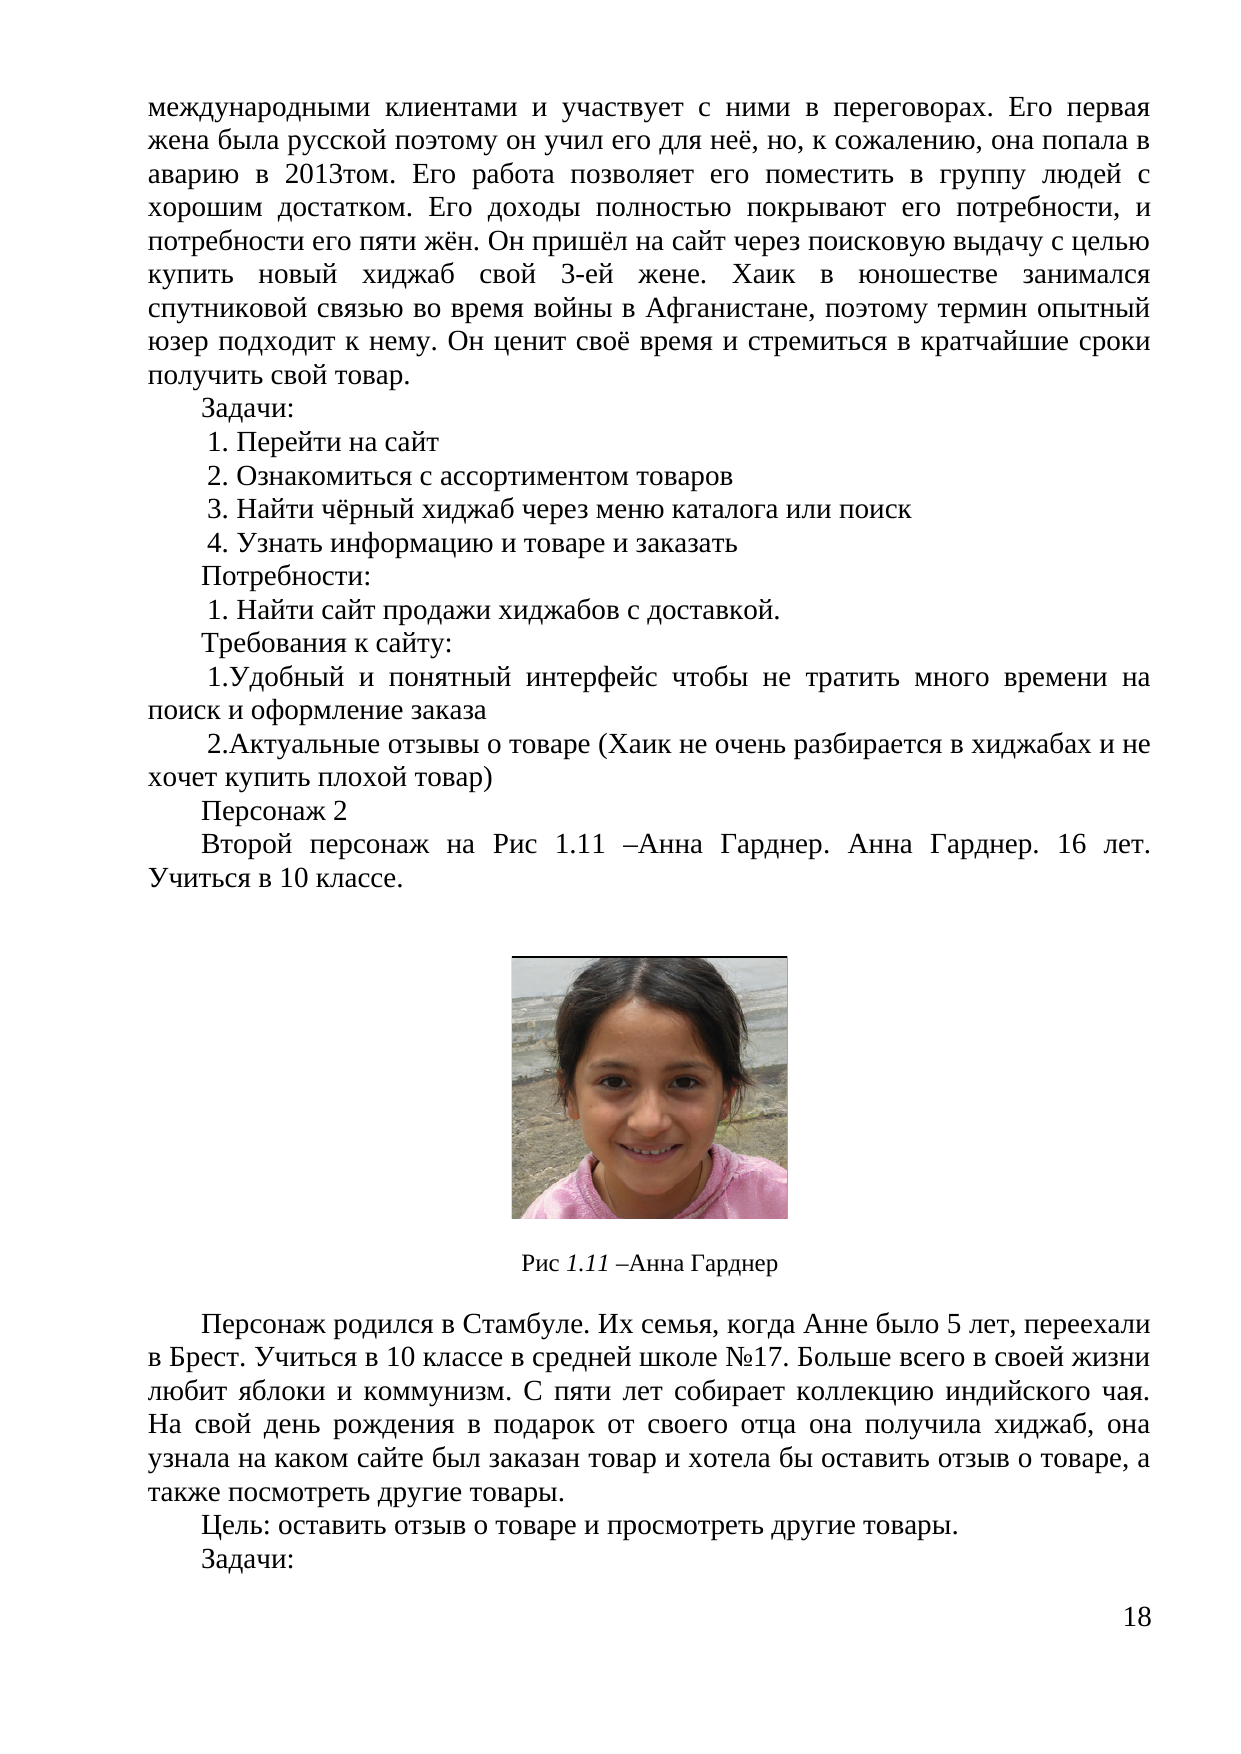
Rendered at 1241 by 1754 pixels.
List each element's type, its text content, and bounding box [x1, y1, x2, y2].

list 1. Найти сайт продажи хиджабов с доставкой. [207, 592, 1152, 625]
text Персонаж родился в Стамбуле. Их семья, когда Анне было 5 лет, переехали в Брест. Учиться в 10 классе в средней школе №17. Больше всего в своей жизни любит яблоки и коммунизм. С пяти лет собирает коллекцию индийского чая. На свой день рождения в подарок от своего отца она получила хиджаб, она узнала на каком сайте был заказан товар и хотела бы оставить отзыв о товаре, а также посмотреть другие товары. [148, 1306, 1152, 1507]
list 2.Актуальные отзывы о товаре (Хаик не очень разбирается в хиджабах и не хочет купить плохой товар) [148, 726, 1152, 793]
list 4. Узнать информацию и товаре и заказать [207, 525, 1152, 558]
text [148, 89, 1152, 391]
list 2. Ознакомиться с ассортиментом товаров [207, 458, 1152, 491]
list 3. Найти чёрный хиджаб через меню каталога или поиск [207, 491, 1152, 525]
list 1.Удобный и понятный интерфейс чтобы не тратить много времени на поиск и оформление заказа [148, 659, 1152, 726]
text Задачи: [148, 1541, 1152, 1574]
picture [511, 956, 788, 1219]
text Цель: оставить отзыв о товаре и просмотреть другие товары. [148, 1507, 1152, 1541]
list 1. Перейти на сайт [207, 424, 1152, 458]
text Потребности: [201, 558, 1152, 592]
text Требования к сайту: [148, 625, 1152, 659]
text Персонаж 2 [148, 793, 1152, 827]
text Задачи: [148, 391, 1152, 424]
